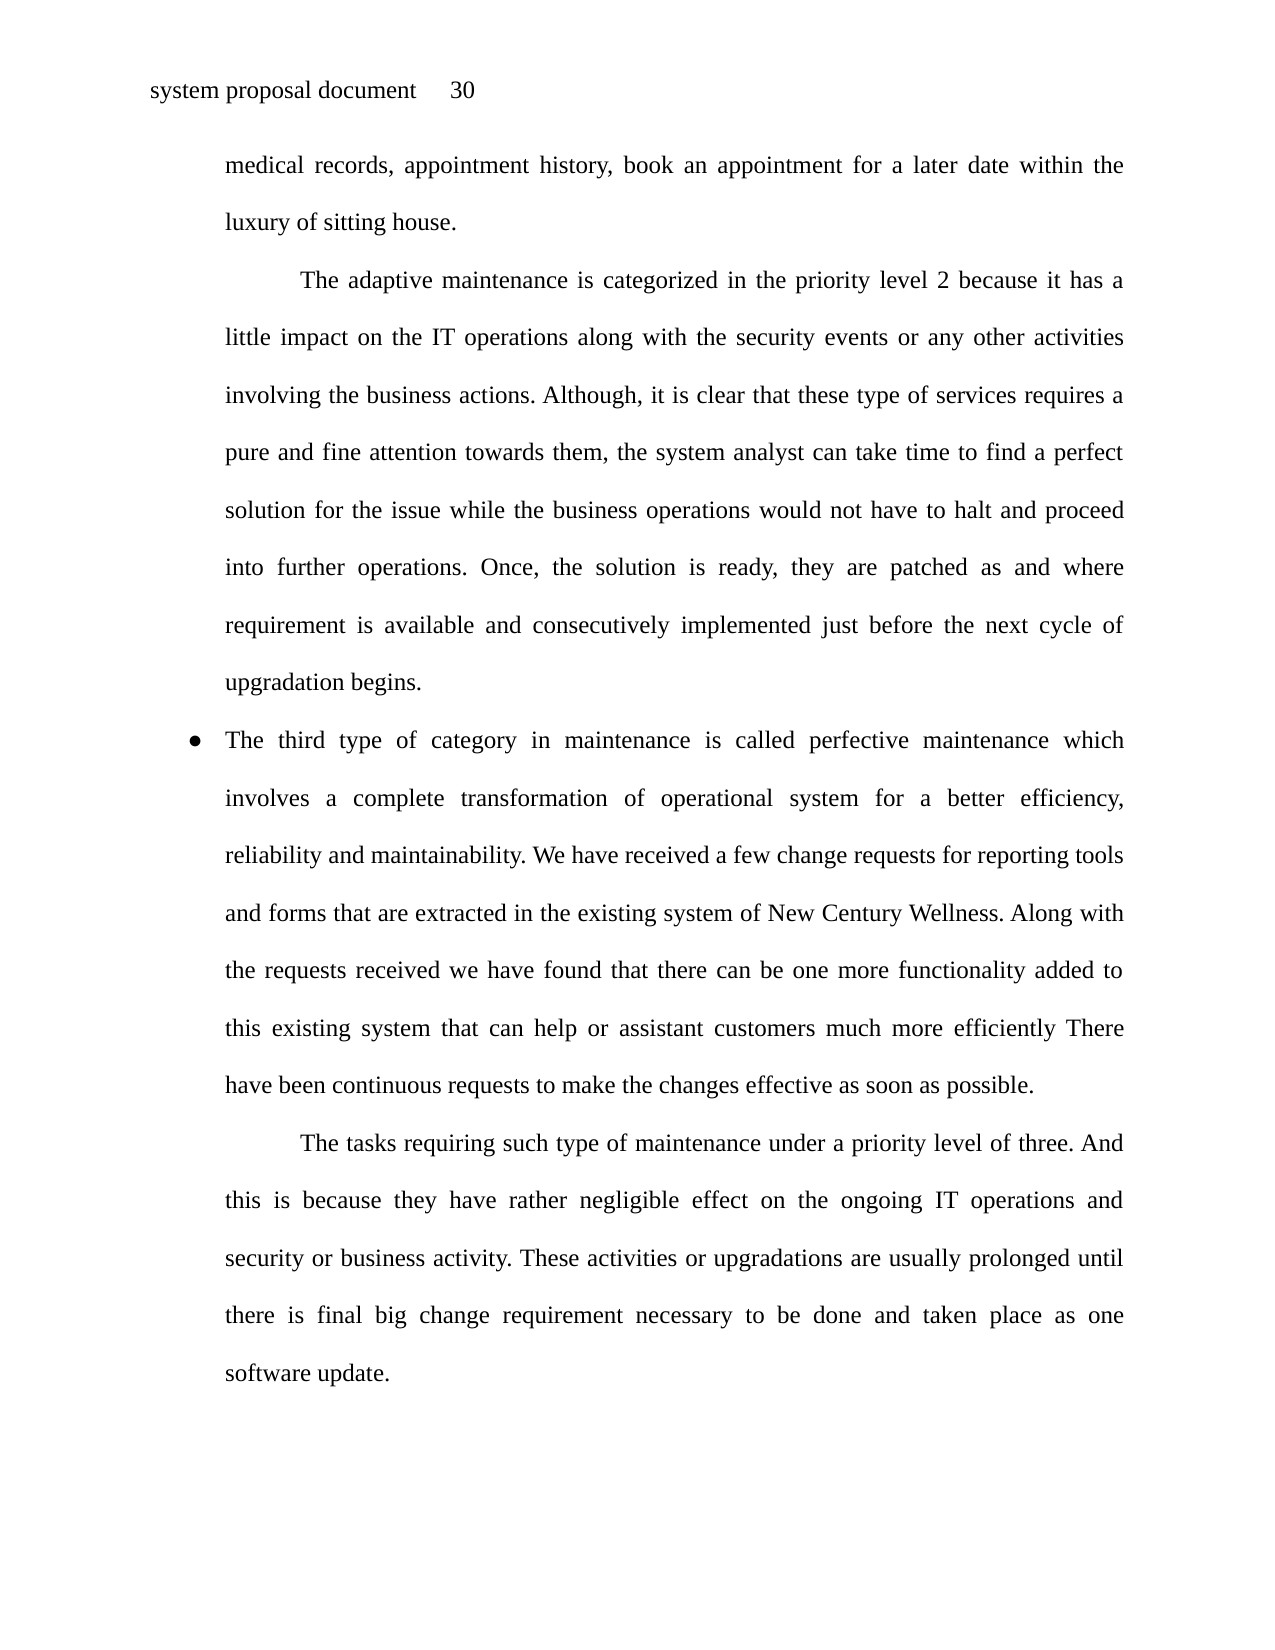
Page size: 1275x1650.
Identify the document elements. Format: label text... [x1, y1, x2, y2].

list The third type of category in maintenance is called perfective maintenance which involves a complete transformation of operational system for a better efficiency, reliability and maintainability. We have received a few change requests for reporting tools and forms that are extracted in the existing system of New Century Wellness. Along with the requests received we have found that there can be one more functionality added to this existing system that can help or assistant customers much more efficiently There have been continuous requests to make the changes effective as soon as possible. [187, 725, 1125, 1099]
text The adaptive maintenance is categorized in the priority level 2 because it has a little impact on the IT operations along with the security events or any other activities involving the business actions. Although, it is clear that these type of services requires a pure and fine attention towards them, the system analyst can take time to find a perfect solution for the issue while the business operations would not have to halt and proceed into further operations. Once, the solution is ready, they are patched as and where requirement is available and consecutively implemented just before the next cycle of upgradation begins. [187, 265, 1125, 696]
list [187, 150, 1125, 236]
text The tasks requiring such type of maintenance under a priority level of three. And this is because they have rather negligible effect on the ongoing IT operations and security or business activity. These activities or upgradations are usually prolonged until there is final big change requirement necessary to be done and taken place as one software update. [187, 1128, 1125, 1386]
